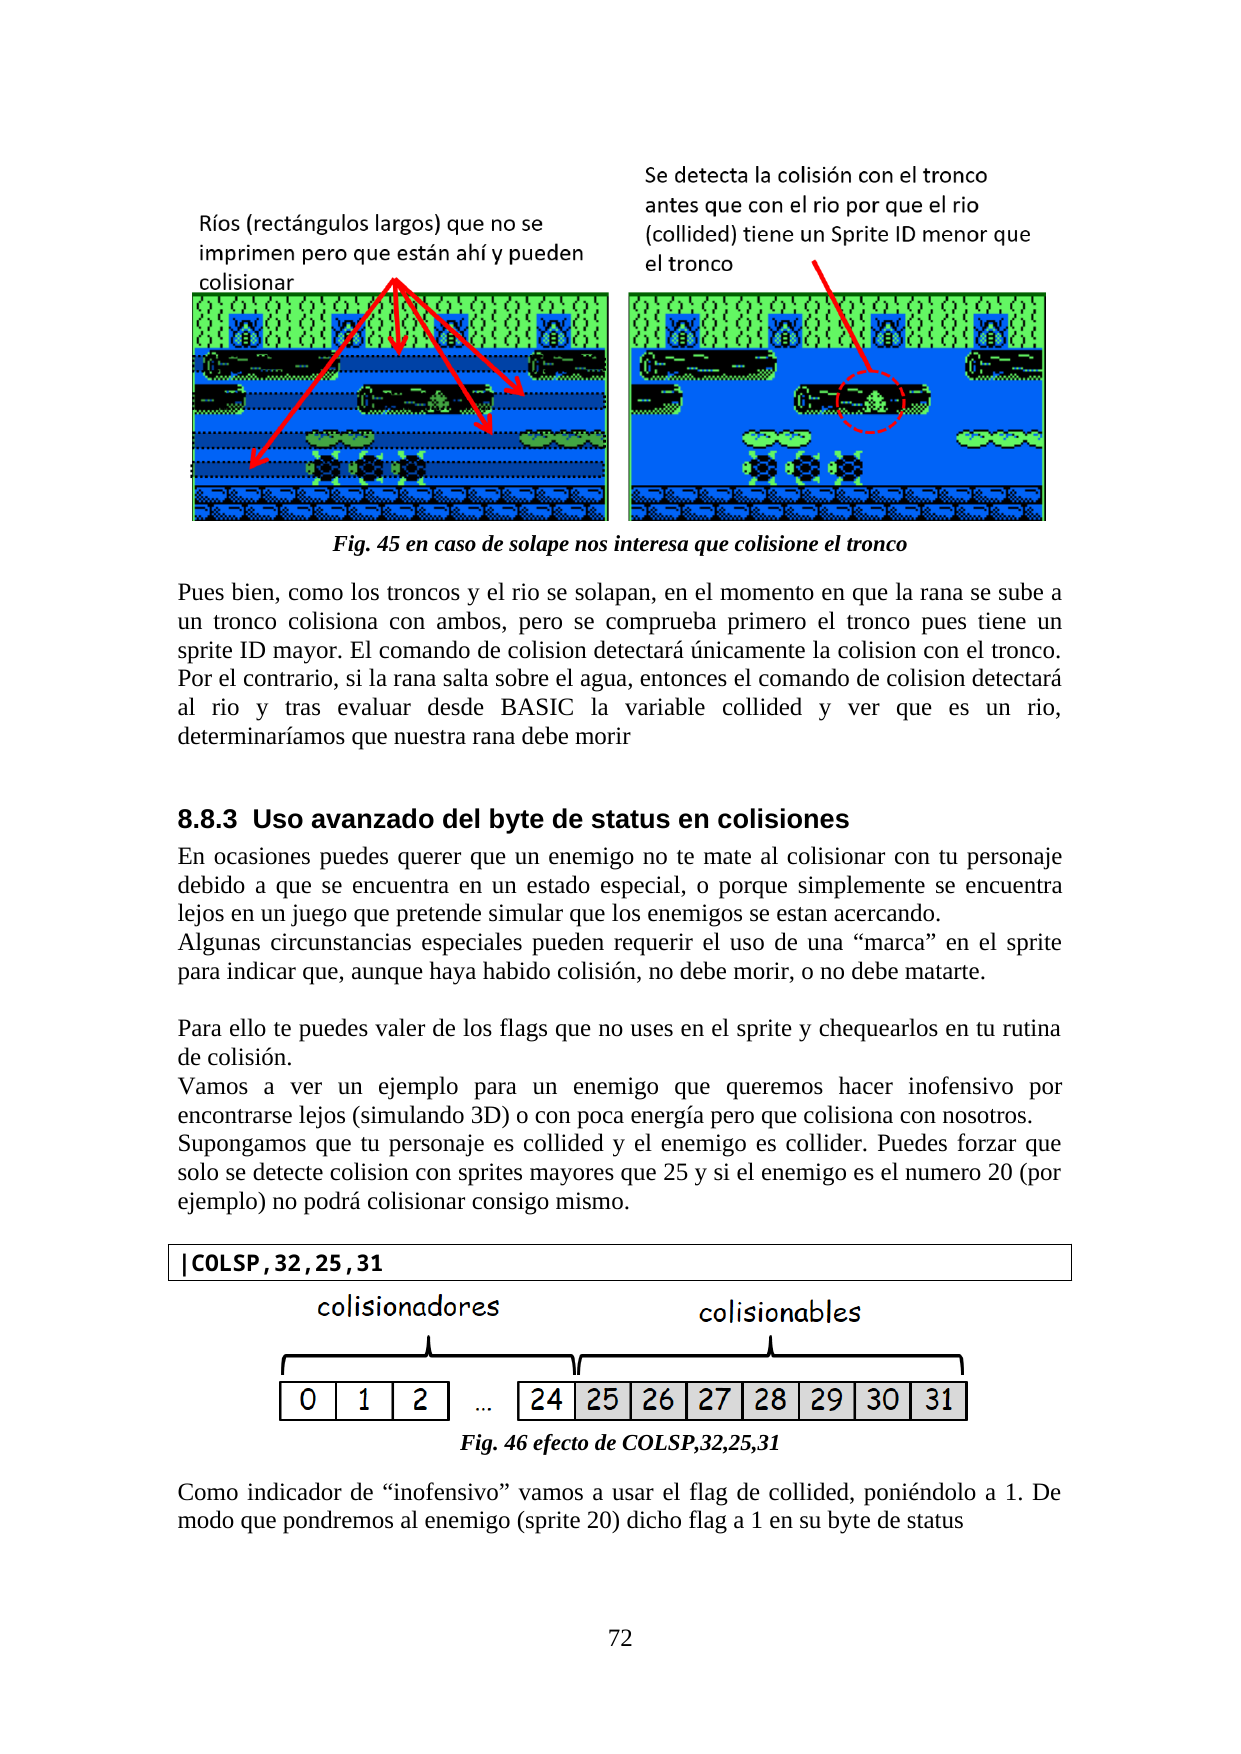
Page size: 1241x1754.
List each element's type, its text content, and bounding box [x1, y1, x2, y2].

text Fig. 45 en caso de solape nos interesa que colisione el tronco [177, 531, 1063, 556]
text Como indicador de “inofensivo” vamos a usar el flag de collided, poniéndolo a 1. De modo que pondremos al enemigo (sprite 20) dicho flag a 1 en su byte de status [177, 1477, 1063, 1534]
picture [259, 1281, 982, 1430]
text Vamos a ver un ejemplo para un enemigo que queremos hacer inofensivo por encontrarse lejos (simulando 3D) o con poca energía pero que colisiona con nosotros. [177, 1071, 1063, 1128]
text Pues bien, como los troncos y el rio se solapan, en el momento en que la rana se sube a un tronco colisiona con ambos, pero se comprueba primero el tronco pues tiene un sprite ID mayor. El comando de colision detectará únicamente la colision con el tronco. Por el contrario, si la rana salta sobre el agua, entonces el comando de colision detectará al rio y tras evaluar desde BASIC la variable collided y ver que es un rio, determinaríamos que nuestra rana debe morir [177, 577, 1063, 750]
picture [177, 147, 1063, 531]
text Supongamos que tu personaje es collided y el enemigo es collider. Puedes forzar que solo se detecte colision con sprites mayores que 25 y si el enemigo es el numero 20 (por ejemplo) no podrá colisionar consigo mismo. [177, 1128, 1063, 1215]
text Para ello te puedes valer de los flags que no uses en el sprite y chequearlos en tu rutina de colisión. [177, 1013, 1063, 1071]
text Fig. 46 efecto de COLSP,32,25,31 [177, 1429, 1063, 1456]
text Algunas circunstancias especiales pueden requerir el uso de una “marca” en el sprite para indicar que, aunque haya habido colisión, no debe morir, o no debe matarte. [177, 927, 1063, 985]
text |COLSP,32,25,31 [169, 1245, 1071, 1280]
text En ocasiones puedes querer que un enemigo no te mate al colisionar con tu personaje debido a que se encuentra en un estado especial, o porque simplemente se encuentra lejos en un juego que pretende simular que los enemigos se estan acercando. [177, 841, 1063, 927]
subtitle Uso avanzado del byte de status en colisiones [177, 803, 1063, 835]
